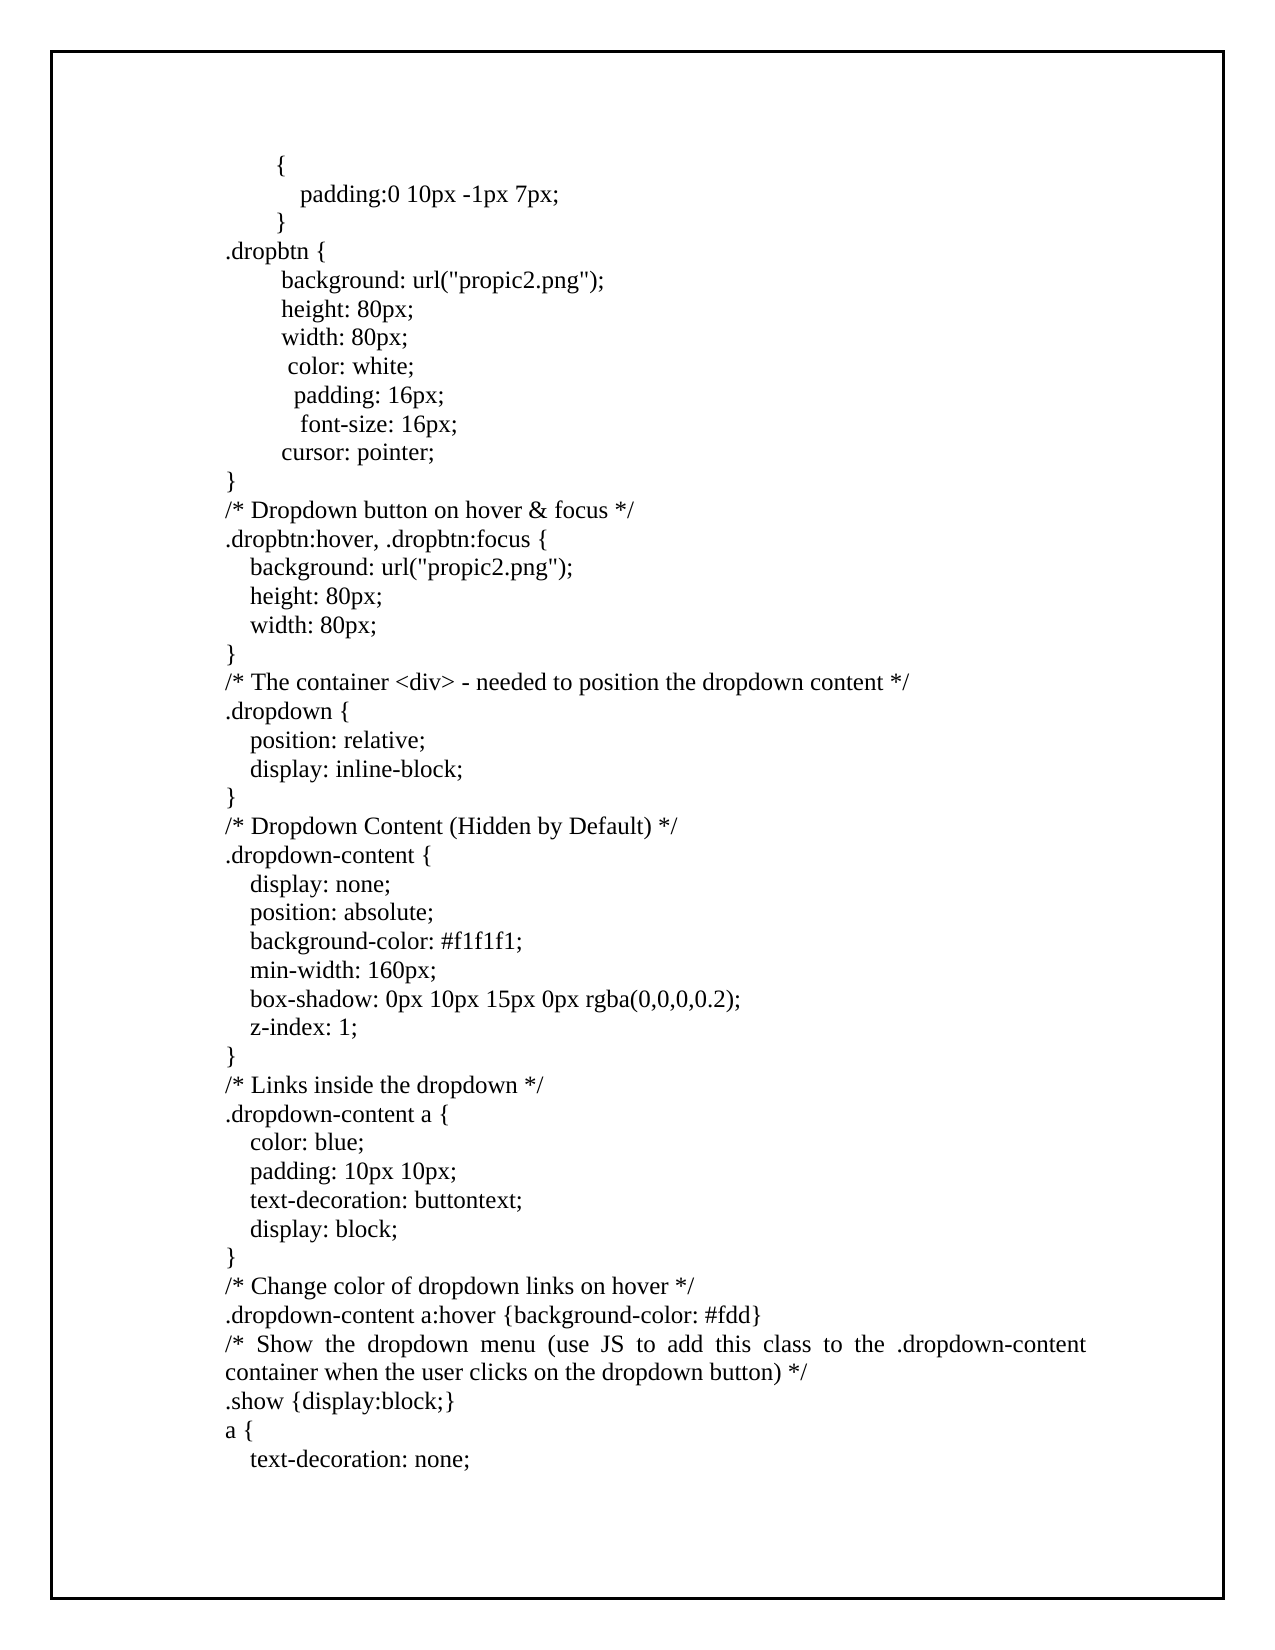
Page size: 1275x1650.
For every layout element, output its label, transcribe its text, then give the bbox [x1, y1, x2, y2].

text cursor: pointer; [225, 437, 1087, 466]
text /* Dropdown Content (Hidden by Default) */ [225, 811, 1087, 840]
text padding:0 10px -1px 7px; [225, 179, 1087, 207]
text .dropdown-content a { [225, 1099, 1087, 1127]
text a { [225, 1415, 1087, 1444]
text } [225, 1041, 1087, 1070]
text /* Change color of dropdown links on hover */ [225, 1271, 1087, 1300]
text font-size: 16px; [225, 409, 1087, 437]
text position: absolute; [225, 897, 1087, 926]
text height: 80px; [225, 581, 1087, 610]
text .dropbtn { [225, 236, 1087, 265]
text box-shadow: 0px 10px 15px 0px rgba(0,0,0,0.2); [225, 984, 1087, 1012]
text } [225, 466, 1087, 495]
text .dropdown-content a:hover {background-color: #fdd} [225, 1300, 1087, 1329]
text /* The container <div> - needed to position the dropdown content */ [225, 667, 1087, 696]
text text-decoration: buttontext; [225, 1185, 1087, 1214]
text } [225, 207, 1087, 236]
text } [225, 639, 1087, 667]
text padding: 10px 10px; [225, 1156, 1087, 1185]
text display: none; [225, 869, 1087, 897]
text .dropdown { [225, 696, 1087, 725]
text /* Dropdown button on hover & focus */ [225, 495, 1087, 524]
text display: block; [225, 1214, 1087, 1242]
text padding: 16px; [225, 380, 1087, 409]
text color: white; [225, 351, 1087, 380]
text .show {display:block;} [225, 1386, 1087, 1415]
text background: url("propic2.png"); [225, 552, 1087, 581]
text height: 80px; [225, 294, 1087, 322]
text min-width: 160px; [225, 955, 1087, 984]
text color: blue; [225, 1127, 1087, 1156]
text width: 80px; [225, 322, 1087, 351]
text } [225, 1242, 1087, 1271]
text /* Show the dropdown menu (use JS to add this class to the .dropdown-content container when the user clicks on the dropdown button) */ [225, 1329, 1087, 1386]
text z-index: 1; [225, 1012, 1087, 1041]
text position: relative; [225, 725, 1087, 754]
text width: 80px; [225, 610, 1087, 639]
text display: inline-block; [225, 754, 1087, 782]
text .dropbtn:hover, .dropbtn:focus { [225, 524, 1087, 552]
text text-decoration: none; [225, 1444, 1087, 1472]
text .dropdown-content { [225, 840, 1087, 869]
text { [225, 150, 1087, 179]
text /* Links inside the dropdown */ [225, 1070, 1087, 1099]
text background: url("propic2.png"); [225, 265, 1087, 294]
text background-color: #f1f1f1; [225, 926, 1087, 955]
text } [225, 782, 1087, 811]
